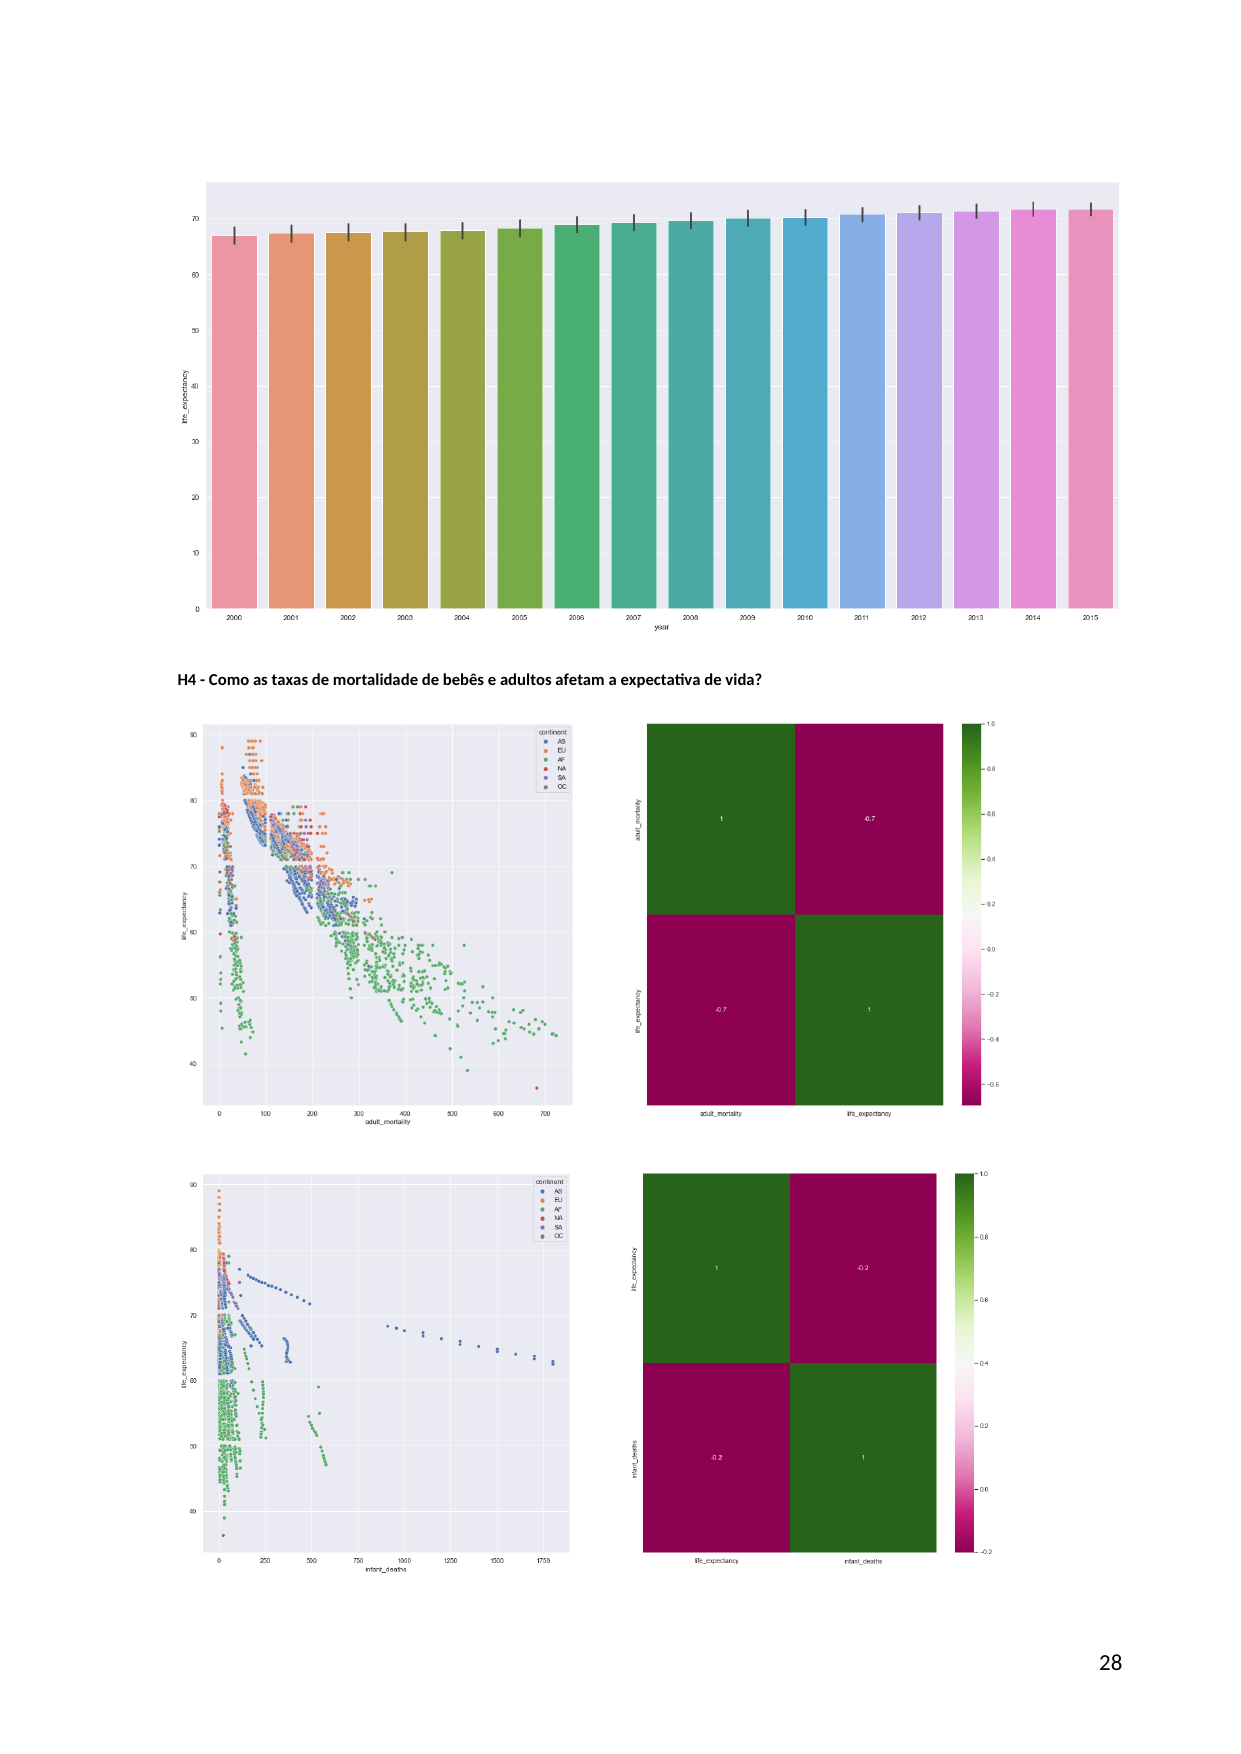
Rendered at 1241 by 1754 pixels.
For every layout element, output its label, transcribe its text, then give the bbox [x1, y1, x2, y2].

picture [177, 1167, 996, 1576]
picture [177, 177, 1123, 635]
subtitle H4 - Como as taxas de mortalidade de bebês e adultos afetam a expectativa de vida? [177, 670, 1122, 690]
picture [177, 718, 1003, 1129]
